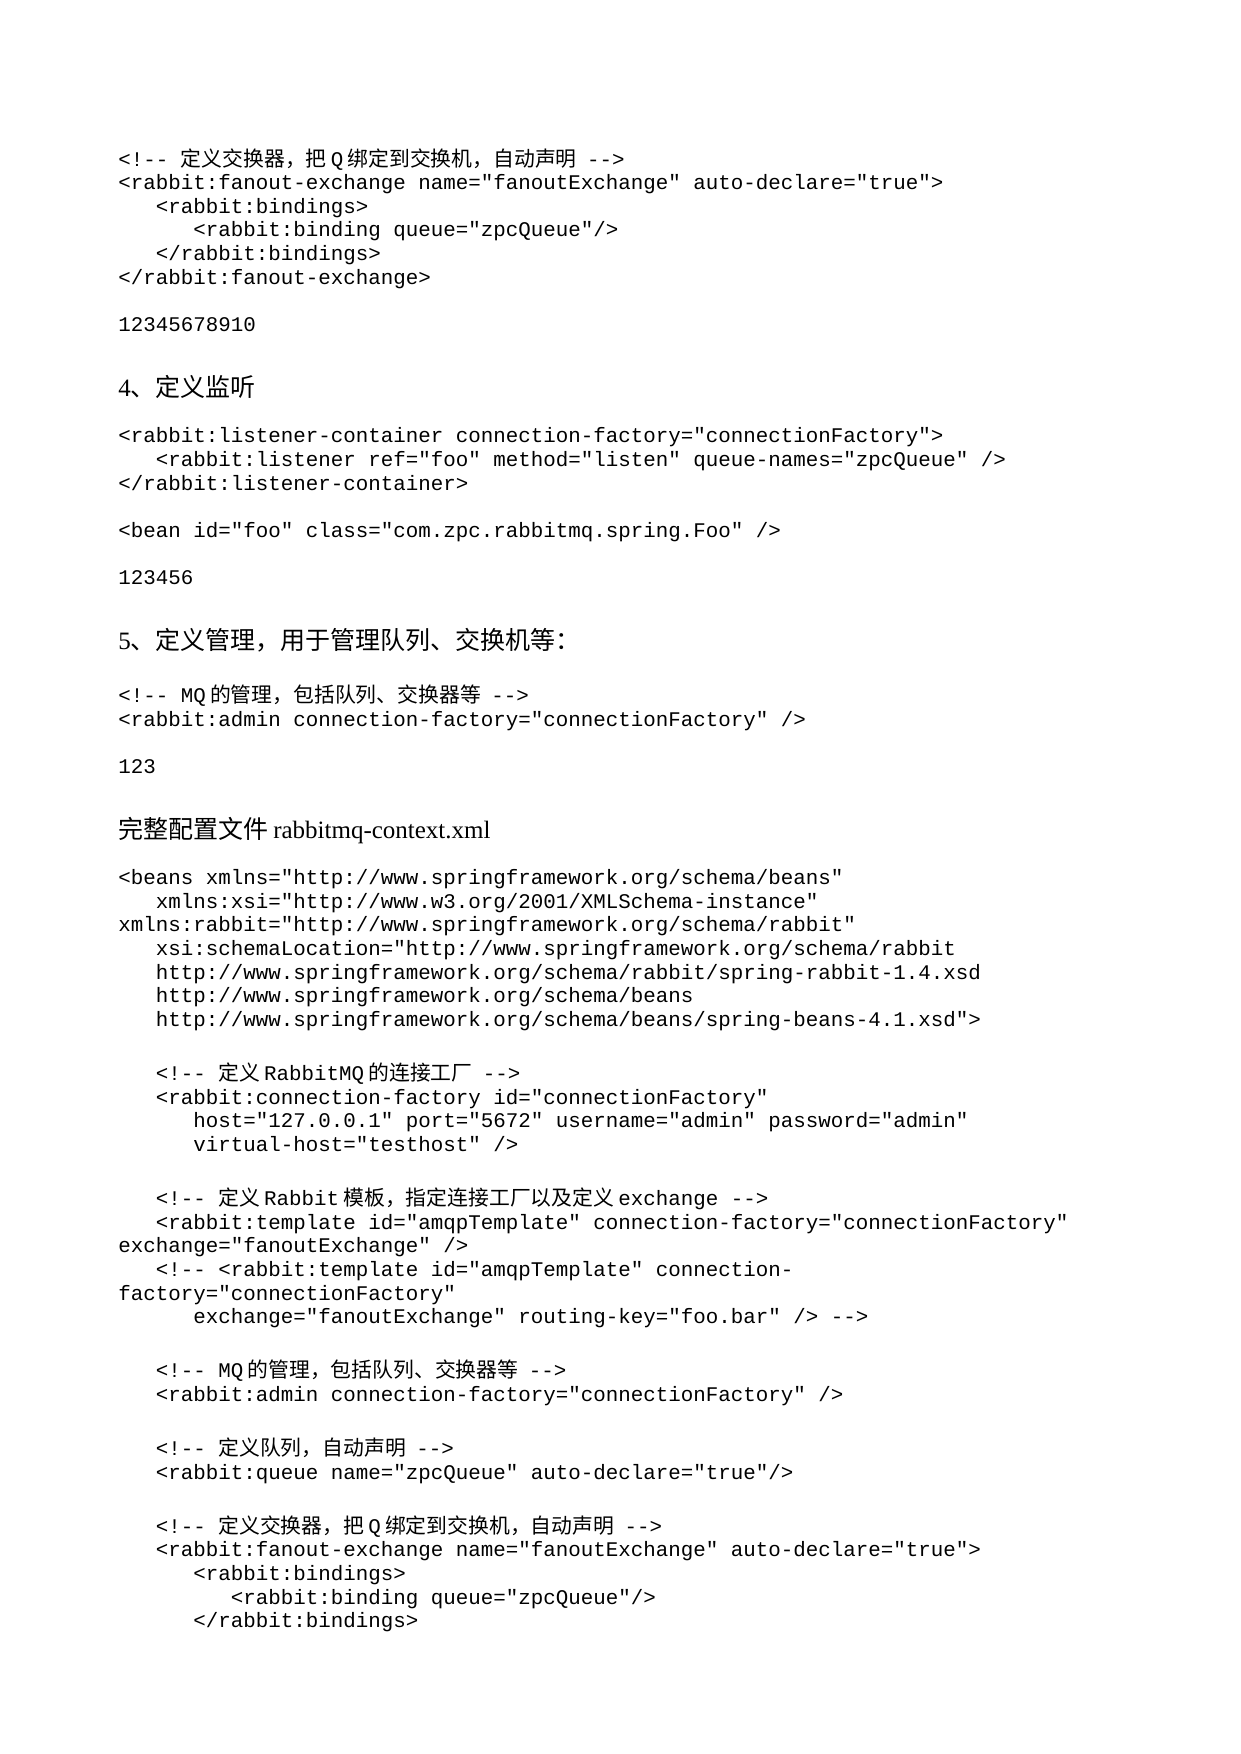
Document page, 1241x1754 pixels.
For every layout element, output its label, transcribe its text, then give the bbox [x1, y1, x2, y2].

text <!-- <rabbit:template id="amqpTemplate" connection-factory="connectionFactory" [118, 1259, 1122, 1306]
text 123 [118, 756, 1122, 779]
text <rabbit:fanout-exchange name="fanoutExchange" auto-declare="true"> [118, 1539, 1122, 1563]
text </rabbit:listener-container> [118, 472, 1122, 496]
text <bean id="foo" class="com.zpc.rabbitmq.spring.Foo" /> [118, 520, 1122, 543]
text <rabbit:admin connection-factory="connectionFactory" /> [118, 1384, 1122, 1408]
text <beans xmlns="http://www.springframework.org/schema/beans" [118, 867, 1122, 891]
text <!-- 定义交换器，把Q绑定到交换机，自动声明 --> [118, 142, 1122, 172]
text <rabbit:connection-factory id="connectionFactory" [118, 1087, 1122, 1110]
text exchange="fanoutExchange" routing-key="foo.bar" /> --> [118, 1306, 1122, 1330]
text 4、定义监听 [118, 367, 1122, 403]
text <rabbit:queue name="zpcQueue" auto-declare="true"/> [118, 1462, 1122, 1485]
text <rabbit:template id="amqpTemplate" connection-factory="connectionFactory" exchange="fanoutExchange" /> [118, 1212, 1122, 1259]
text virtual-host="testhost" /> [118, 1134, 1122, 1158]
text <rabbit:binding queue="zpcQueue"/> [118, 219, 1122, 243]
text <rabbit:admin connection-factory="connectionFactory" /> [118, 709, 1122, 732]
text <!-- 定义队列，自动声明 --> [118, 1431, 1122, 1462]
text <rabbit:bindings> [118, 196, 1122, 219]
text <rabbit:binding queue="zpcQueue"/> [118, 1587, 1122, 1610]
text </rabbit:bindings> [118, 243, 1122, 267]
text 12345678910 [118, 314, 1122, 338]
text <rabbit:bindings> [118, 1563, 1122, 1587]
text </rabbit:fanout-exchange> [118, 267, 1122, 290]
text http://www.springframework.org/schema/beans [118, 985, 1122, 1009]
text <!-- 定义RabbitMQ的连接工厂 --> [118, 1056, 1122, 1087]
text 123456 [118, 567, 1122, 591]
text http://www.springframework.org/schema/rabbit/spring-rabbit-1.4.xsd [118, 962, 1122, 985]
text <rabbit:listener ref="foo" method="listen" queue-names="zpcQueue" /> [118, 449, 1122, 472]
text <!-- 定义交换器，把Q绑定到交换机，自动声明 --> [118, 1509, 1122, 1539]
text <rabbit:listener-container connection-factory="connectionFactory"> [118, 425, 1122, 449]
text <rabbit:fanout-exchange name="fanoutExchange" auto-declare="true"> [118, 172, 1122, 196]
text <!-- MQ的管理，包括队列、交换器等 --> [118, 678, 1122, 709]
text <!-- 定义Rabbit模板，指定连接工厂以及定义exchange --> [118, 1181, 1122, 1212]
text xmlns:xsi="http://www.w3.org/2001/XMLSchema-instance" xmlns:rabbit="http://www.springframework.org/schema/rabbit" [118, 891, 1122, 938]
text </rabbit:bindings> [118, 1610, 1122, 1634]
text host="127.0.0.1" port="5672" username="admin" password="admin" [118, 1110, 1122, 1134]
text 完整配置文件rabbitmq-context.xml [118, 809, 1122, 845]
text xsi:schemaLocation="http://www.springframework.org/schema/rabbit [118, 938, 1122, 962]
text <!-- MQ的管理，包括队列、交换器等 --> [118, 1353, 1122, 1384]
text 5、定义管理，用于管理队列、交换机等： [118, 620, 1122, 656]
text http://www.springframework.org/schema/beans/spring-beans-4.1.xsd"> [118, 1009, 1122, 1033]
